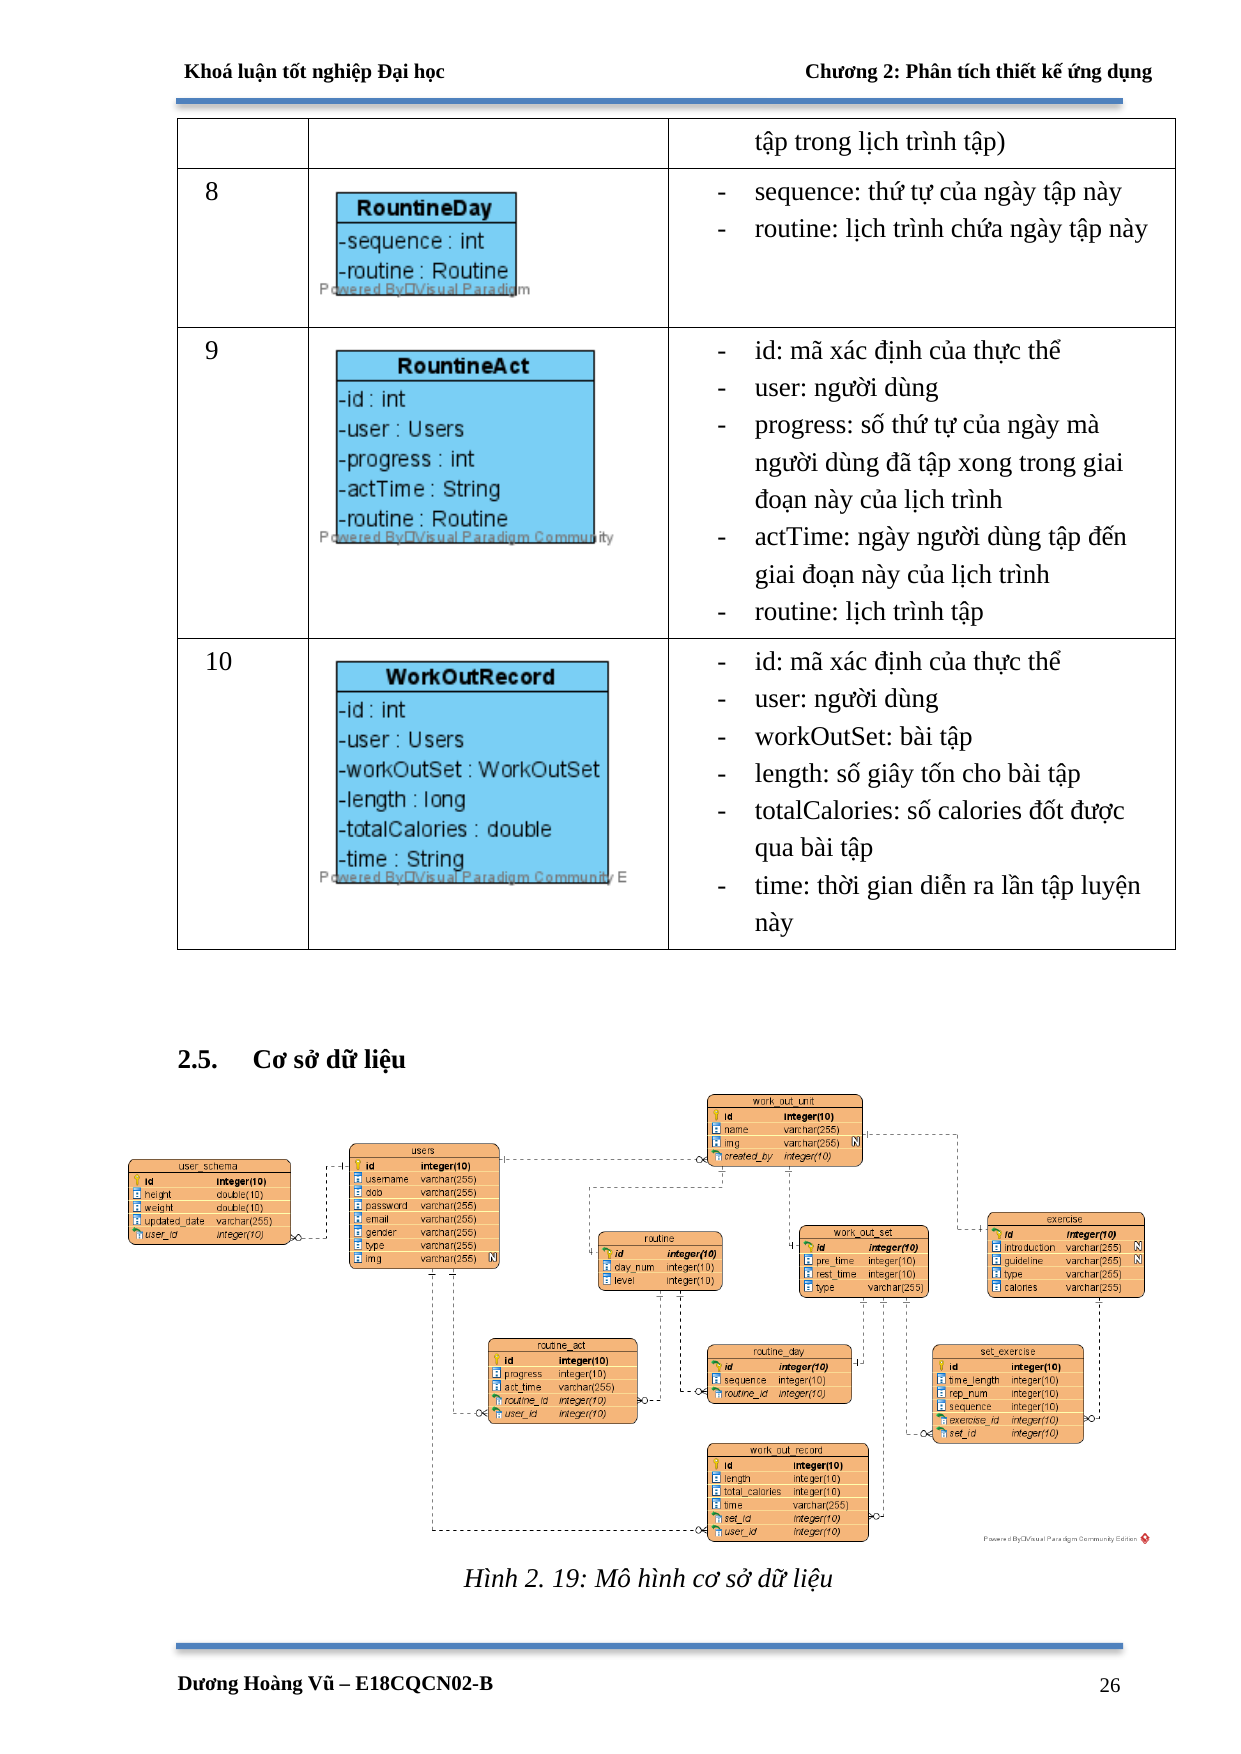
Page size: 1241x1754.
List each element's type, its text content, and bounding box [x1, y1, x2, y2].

picture [319, 334, 614, 563]
text Hình 2. 19: Mô hình cơ sở dữ liệu [177, 1562, 1122, 1593]
table_cell [309, 169, 668, 327]
table_cell id: mã xác định của thực thể user: người dùng progress: số thứ tự của ngày mà người dùng đã tập xong trong giai đoạn này của lịch trình actTime: ngày người dùng tập đến giai đoạn này của lịch trình routine: lịch trình tập [669, 328, 1175, 638]
table_cell [178, 328, 308, 638]
table_cell id: mã xác định của thực thể user: người dùng workOutSet: bài tập length: số giây tốn cho bài tập totalCalories: số calories đốt được qua bài tập time: thời gian diễn ra lần tập luyện này [669, 639, 1175, 949]
table_cell [178, 169, 308, 327]
table_cell [309, 328, 668, 638]
picture [121, 1086, 1153, 1550]
picture [319, 645, 628, 903]
table_cell [178, 119, 308, 168]
table_cell [309, 639, 668, 949]
picture [319, 175, 536, 315]
table_cell [309, 119, 668, 168]
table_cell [669, 119, 1175, 168]
list Cơ sở dữ liệu [177, 1043, 1122, 1074]
table_cell [178, 639, 308, 949]
table_cell sequence: thứ tự của ngày tập này routine: lịch trình chứa ngày tập này [669, 169, 1175, 327]
